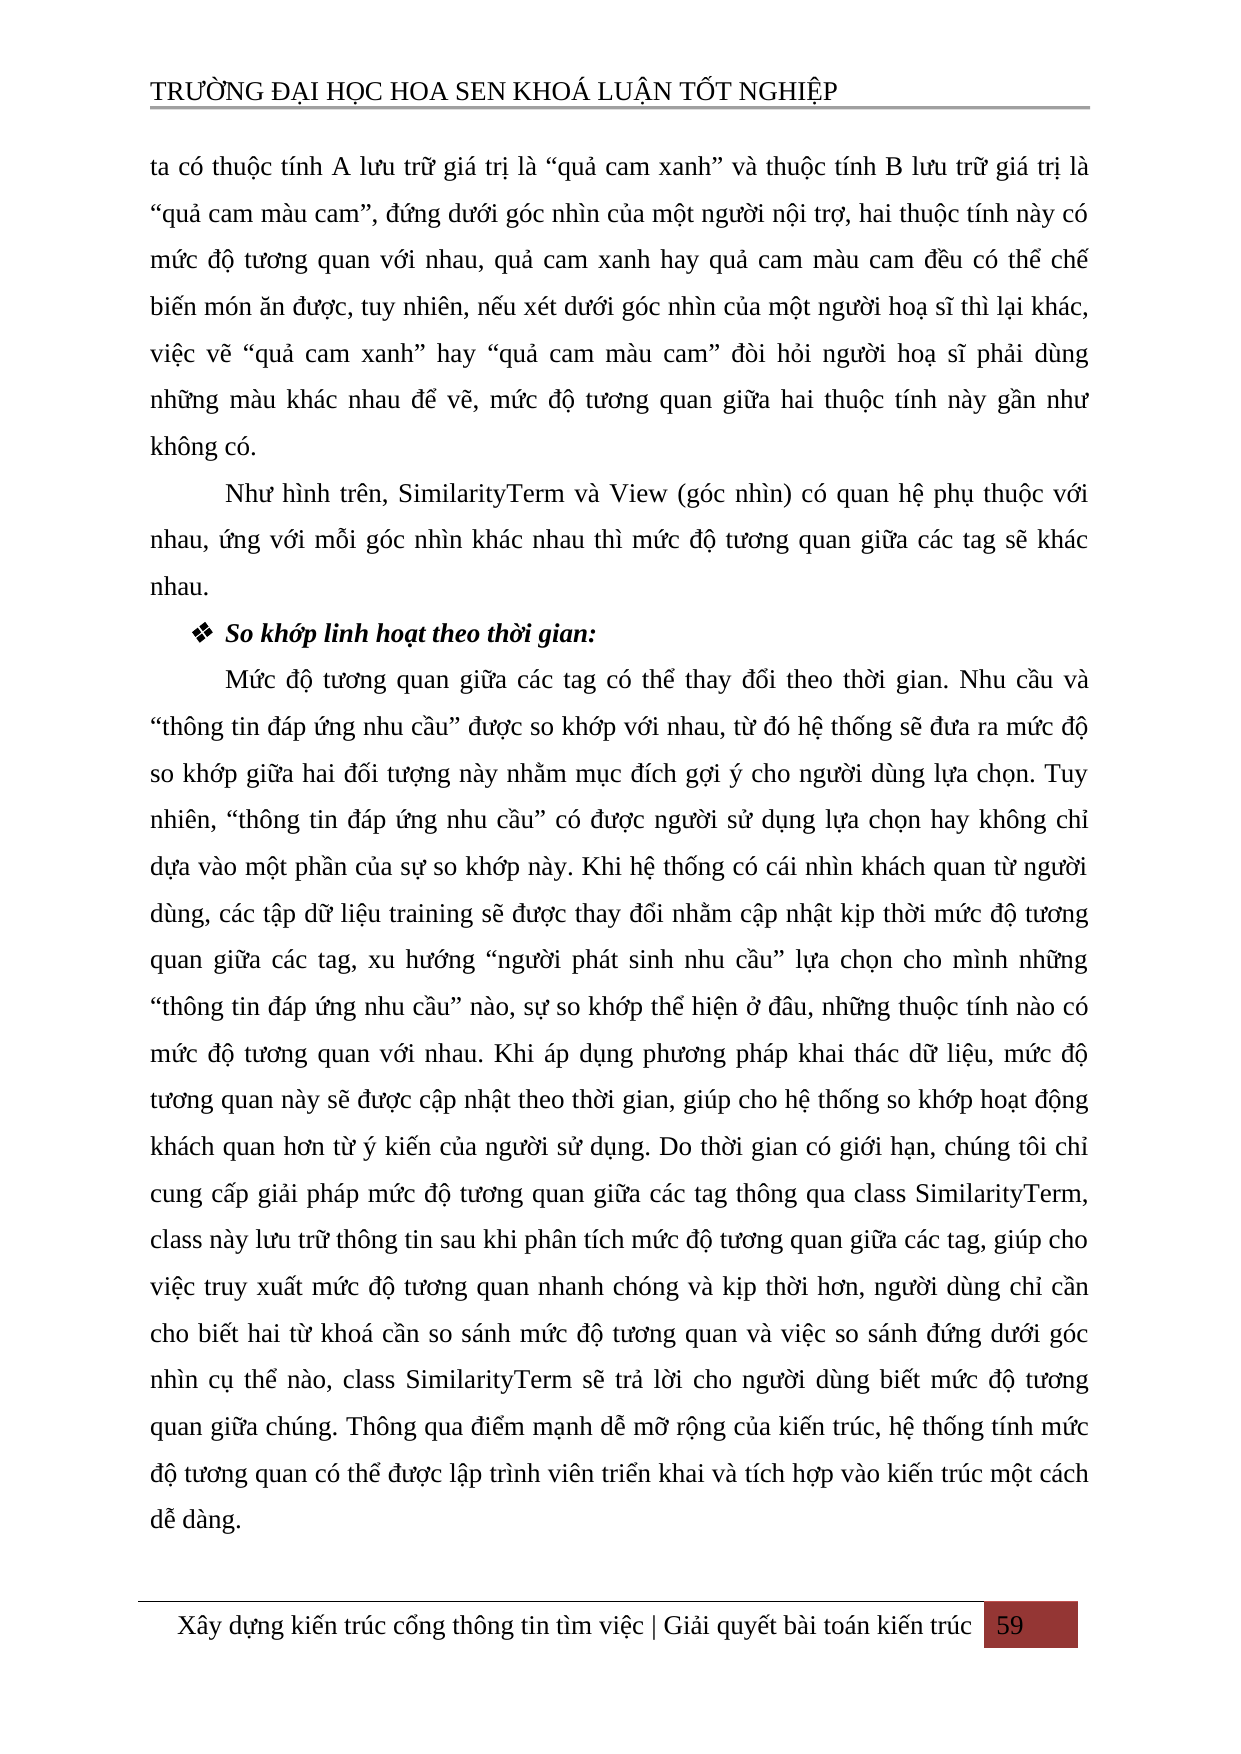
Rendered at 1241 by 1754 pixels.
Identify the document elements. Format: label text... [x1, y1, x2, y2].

text Như hình trên, SimilarityTerm và View (góc nhìn) có quan hệ phụ thuộc với nhau, ứng với mỗi góc nhìn khác nhau thì mức độ tương quan giữa các tag sẽ khác nhau. [150, 477, 1090, 601]
list So khớp linh hoạt theo thời gian: [187, 617, 1090, 648]
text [150, 150, 1090, 461]
text Mức độ tương quan giữa các tag có thể thay đổi theo thời gian. Nhu cầu và “thông tin đáp ứng nhu cầu” được so khớp với nhau, từ đó hệ thống sẽ đưa ra mức độ so khớp giữa hai đối tượng này nhằm mục đích gợi ý cho người dùng lựa chọn. Tuy nhiên, “thông tin đáp ứng nhu cầu” có được người sử dụng lựa chọn hay không chỉ dựa vào một phần của sự so khớp này. Khi hệ thống có cái nhìn khách quan từ người dùng, các tập dữ liệu training sẽ được thay đổi nhằm cập nhật kịp thời mức độ tương quan giữa các tag, xu hướng “người phát sinh nhu cầu” lựa chọn cho mình những “thông tin đáp ứng nhu cầu” nào, sự so khớp thể hiện ở đâu, những thuộc tính nào có mức độ tương quan với nhau. Khi áp dụng phương pháp khai thác dữ liệu, mức độ tương quan này sẽ được cập nhật theo thời gian, giúp cho hệ thống so khớp hoạt động khách quan hơn từ ý kiến của người sử dụng. Do thời gian có giới hạn, chúng tôi chỉ cung cấp giải pháp mức độ tương quan giữa các tag thông qua class SimilarityTerm, class này lưu trữ thông tin sau khi phân tích mức độ tương quan giữa các tag, giúp cho việc truy xuất mức độ tương quan nhanh chóng và kịp thời hơn, người dùng chỉ cần cho biết hai từ khoá cần so sánh mức độ tương quan và việc so sánh đứng dưới góc nhìn cụ thể nào, class SimilarityTerm sẽ trả lời cho người dùng biết mức độ tương quan giữa chúng. Thông qua điểm mạnh dễ mỡ rộng của kiến trúc, hệ thống tính mức độ tương quan có thể được lập trình viên triển khai và tích hợp vào kiến trúc một cách dễ dàng. [150, 663, 1090, 1535]
